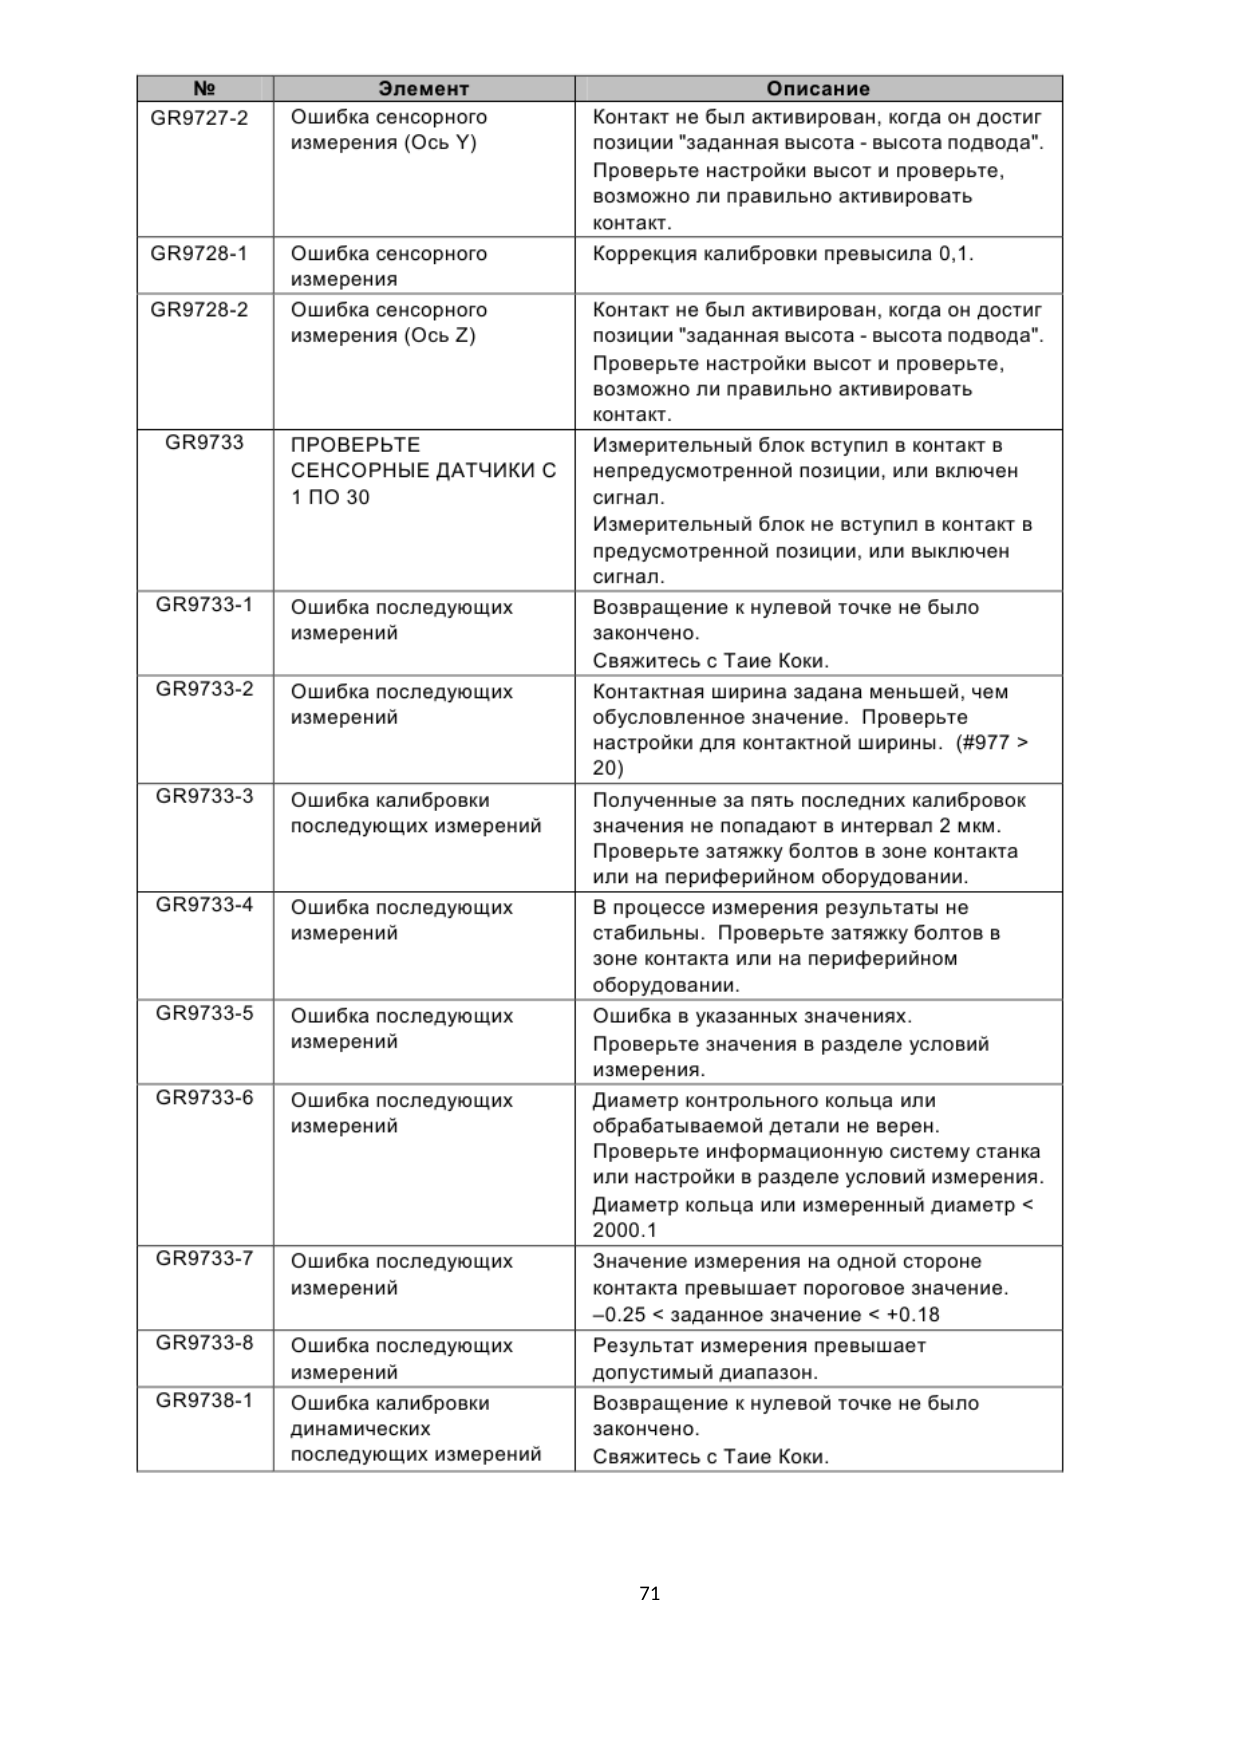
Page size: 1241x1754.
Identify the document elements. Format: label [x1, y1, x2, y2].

picture [118, 58, 1089, 1497]
